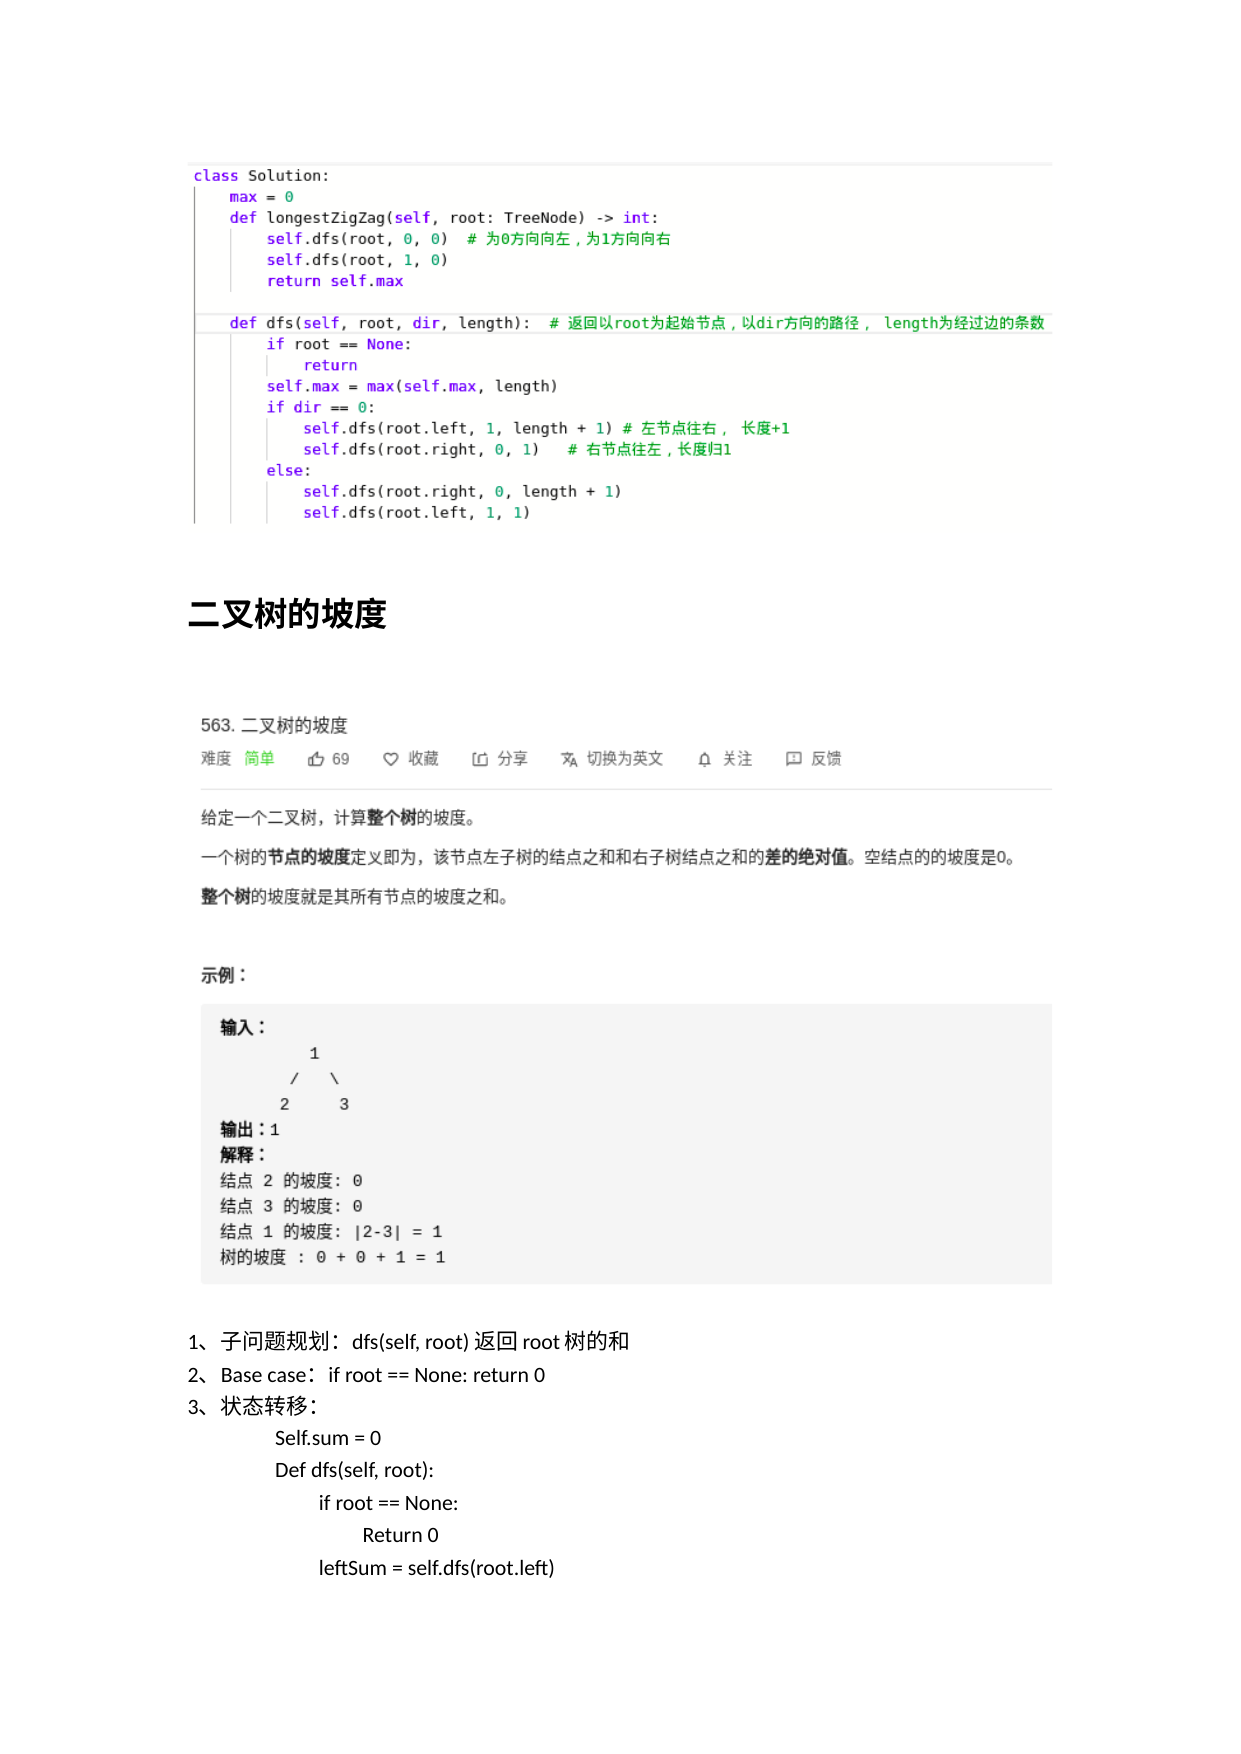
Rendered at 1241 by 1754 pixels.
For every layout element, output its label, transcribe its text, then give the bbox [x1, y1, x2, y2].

subtitle 二叉树的坡度 [187, 579, 1053, 644]
list Self.sum = 0 [231, 1421, 1053, 1454]
list Def dfs(self, root): if root == None: [231, 1454, 1053, 1519]
picture [187, 706, 1053, 1297]
list Return 0 [319, 1519, 1053, 1551]
list 子问题规划：dfs(self, root) 返回root树的和 [187, 1324, 1053, 1356]
list Base case：if root == None: return 0 [187, 1356, 1053, 1389]
picture [187, 162, 1053, 533]
list leftSum = self.dfs(root.left) [275, 1551, 1053, 1584]
list 状态转移： [187, 1389, 1053, 1421]
